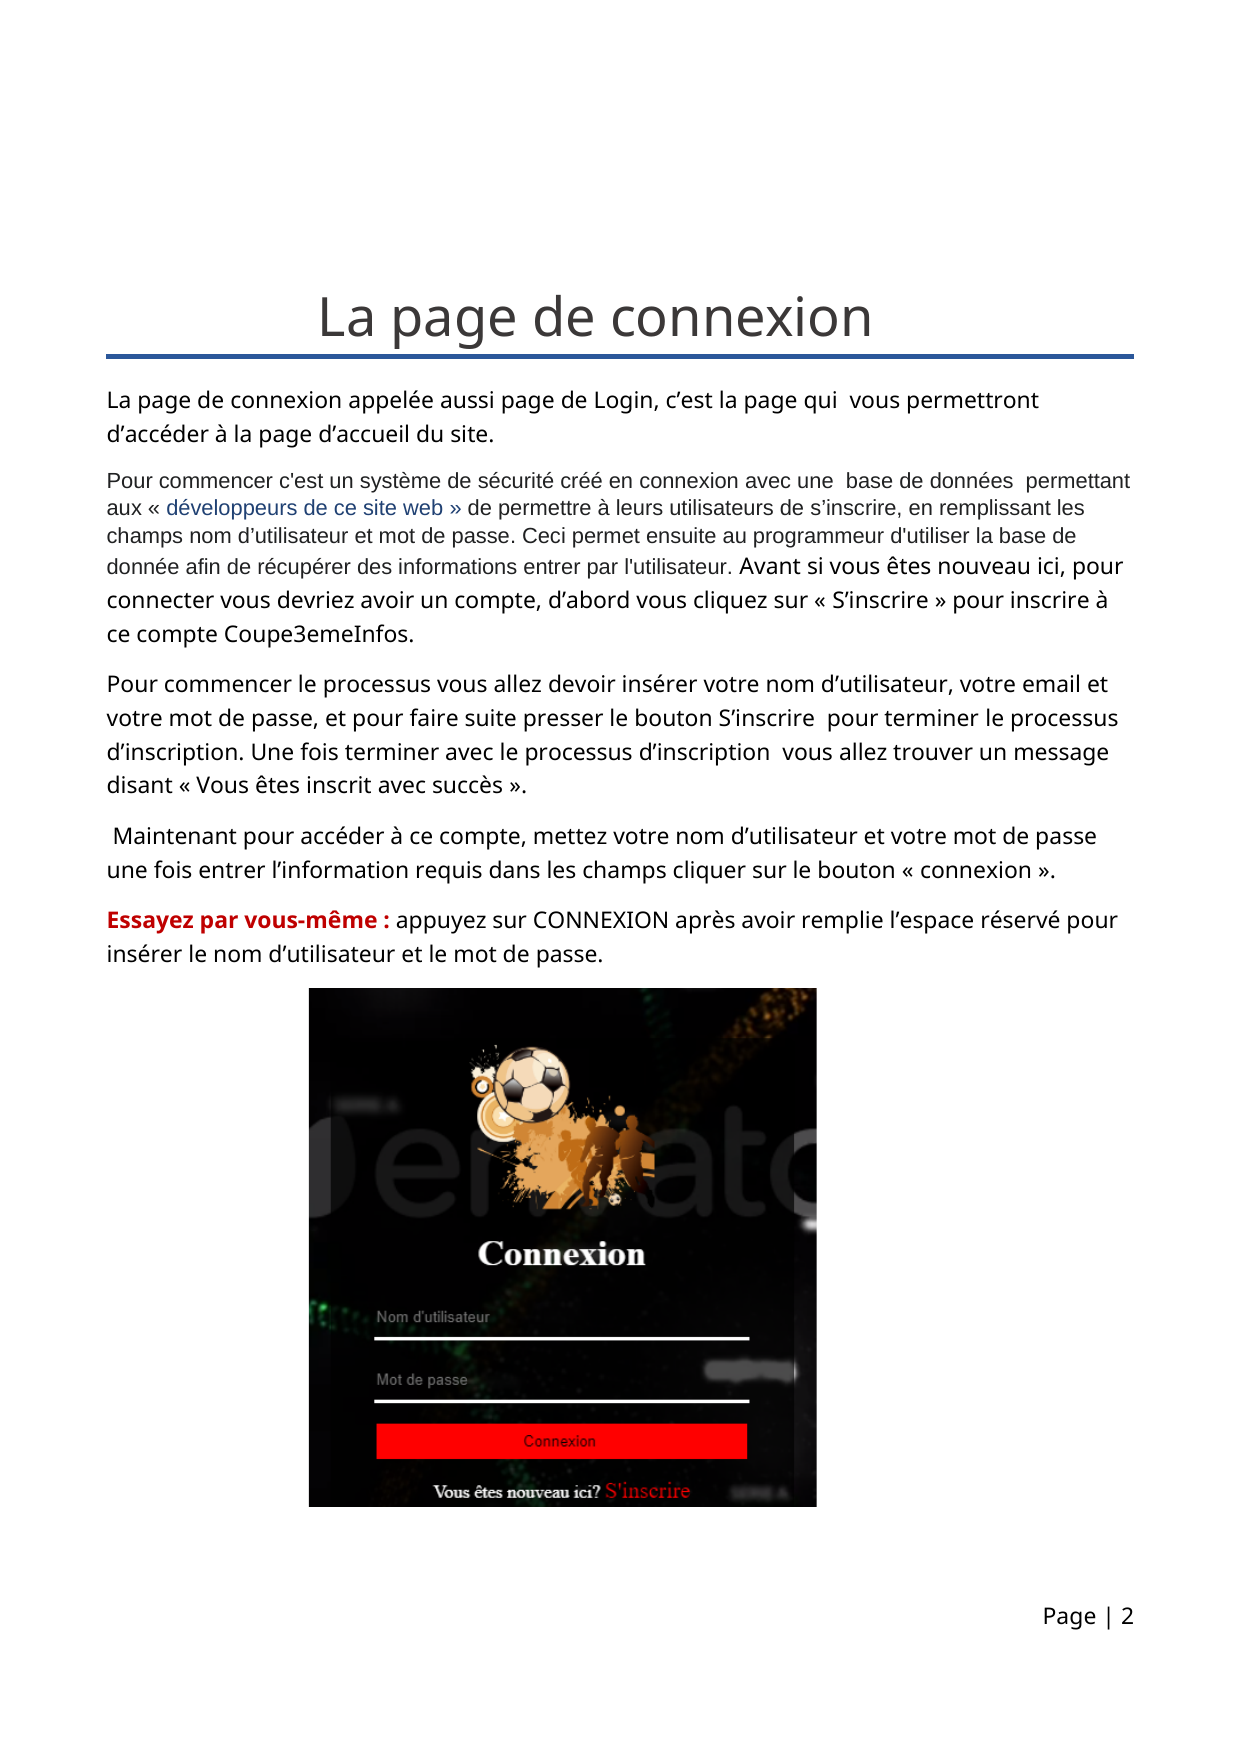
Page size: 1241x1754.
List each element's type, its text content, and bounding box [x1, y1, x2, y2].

text Maintenant pour accéder à ce compte, mettez votre nom d’utilisateur et votre mot de passe une fois entrer l’information requis dans les champs cliquer sur le bouton « connexion ». [106, 820, 1134, 885]
text Pour commencer le processus vous allez devoir insérer votre nom d’utilisateur, votre email et votre mot de passe, et pour faire suite presser le bouton S’inscrire pour terminer le processus d’inscription. Une fois terminer avec le processus d’inscription vous allez trouver un message disant « Vous êtes inscrit avec succès ». [106, 668, 1134, 801]
text La page de connexion appelée aussi page de Login, c’est la page qui vous permettront d’accéder à la page d’accueil du site. [106, 384, 1134, 449]
text Pour commencer c'est un système de sécurité créé en connexion avec une base de données permettant aux « développeurs de ce site web » de permettre à leurs utilisateurs de s’inscrire, en remplissant les champs nom d’utilisateur et mot de passe. Ceci permet ensuite au programmeur d'utiliser la base de donnée afin de récupérer des informations entrer par l'utilisateur. Avant si vous êtes nouveau ici, pour connecter vous devriez avoir un compte, d’abord vous cliquez sur « S’inscrire » pour inscrire à ce compte Coupe3emeInfos. [106, 468, 1134, 649]
subtitle La page de connexion [106, 278, 1134, 354]
text Essayez par vous-même : appuyez sur CONNEXION après avoir remplie l’espace réservé pour insérer le nom d’utilisateur et le mot de passe. [106, 904, 1134, 969]
picture [308, 988, 817, 1507]
